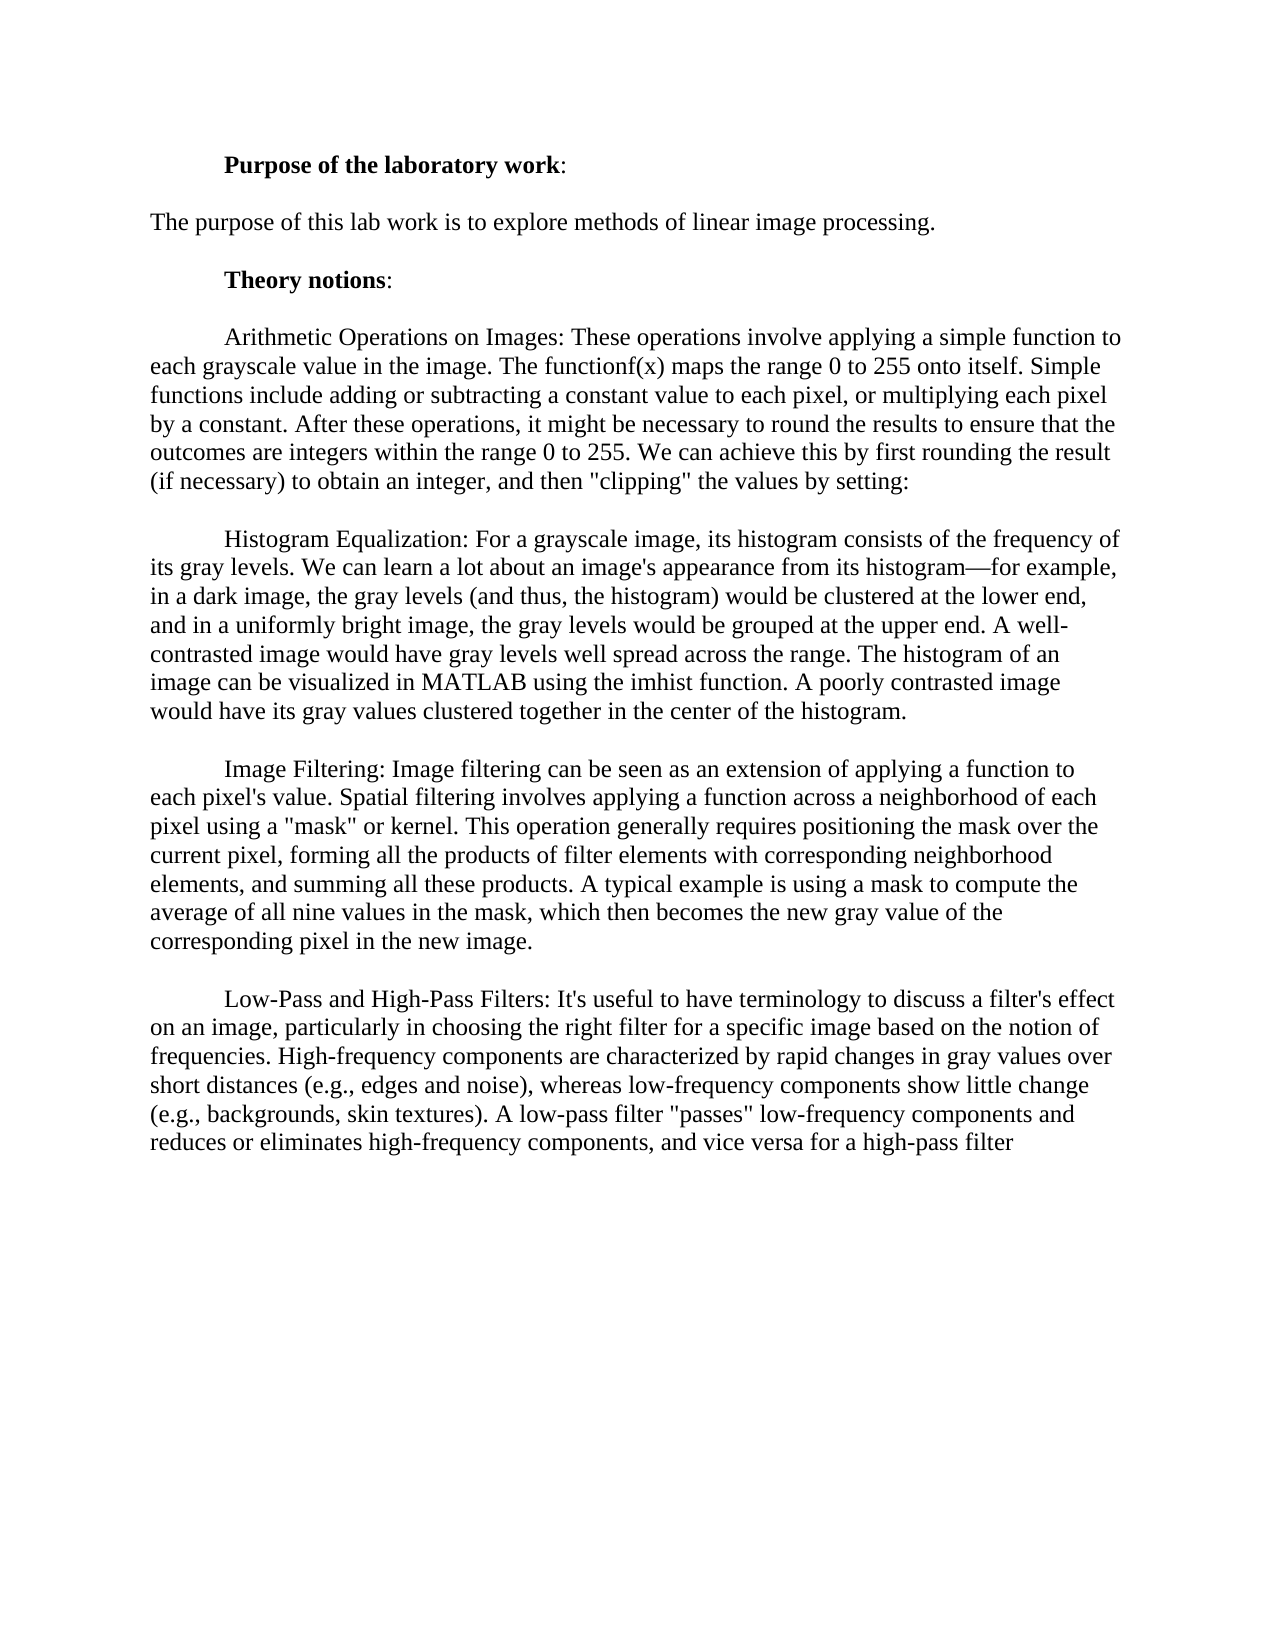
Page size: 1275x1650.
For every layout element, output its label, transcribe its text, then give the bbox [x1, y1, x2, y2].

text Arithmetic Operations on Images: These operations involve applying a simple function to each grayscale value in the image. The functionf(x) maps the range 0 to 255 onto itself. Simple functions include adding or subtracting a constant value to each pixel, or multiplying each pixel by a constant. After these operations, it might be necessary to round the results to ensure that the outcomes are integers within the range 0 to 255. We can achieve this by first rounding the result (if necessary) to obtain an integer, and then "clipping" the values by setting: [150, 322, 1125, 495]
text Image Filtering: Image filtering can be seen as an extension of applying a function to each pixel's value. Spatial filtering involves applying a function across a neighborhood of each pixel using a "mask" or kernel. This operation generally requires positioning the mask over the current pixel, forming all the products of filter elements with corresponding neighborhood elements, and summing all these products. A typical example is using a mask to compute the average of all nine values in the mask, which then becomes the new gray value of the corresponding pixel in the new image. [150, 754, 1125, 955]
text The purpose of this lab work is to explore methods of linear image processing. [150, 207, 1125, 236]
text Histogram Equalization: For a grayscale image, its histogram consists of the frequency of its gray levels. We can learn a lot about an image's appearance from its histogram—for example, in a dark image, the gray levels (and thus, the histogram) would be clustered at the lower end, and in a uniformly bright image, the gray levels would be grouped at the upper end. A well-contrasted image would have gray levels well spread across the range. The histogram of an image can be visualized in MATLAB using the imhist function. A poorly contrasted image would have its gray values clustered together in the center of the histogram. [150, 524, 1125, 725]
text Theory notions: [150, 265, 1125, 294]
text Purpose of the laboratory work: [150, 150, 1125, 179]
text Low-Pass and High-Pass Filters: It's useful to have terminology to discuss a filter's effect on an image, particularly in choosing the right filter for a specific image based on the notion of frequencies. High-frequency components are characterized by rapid changes in gray values over short distances (e.g., edges and noise), whereas low-frequency components show little change (e.g., backgrounds, skin textures). A low-pass filter "passes" low-frequency components and reduces or eliminates high-frequency components, and vice versa for a high-pass filter [150, 984, 1125, 1156]
